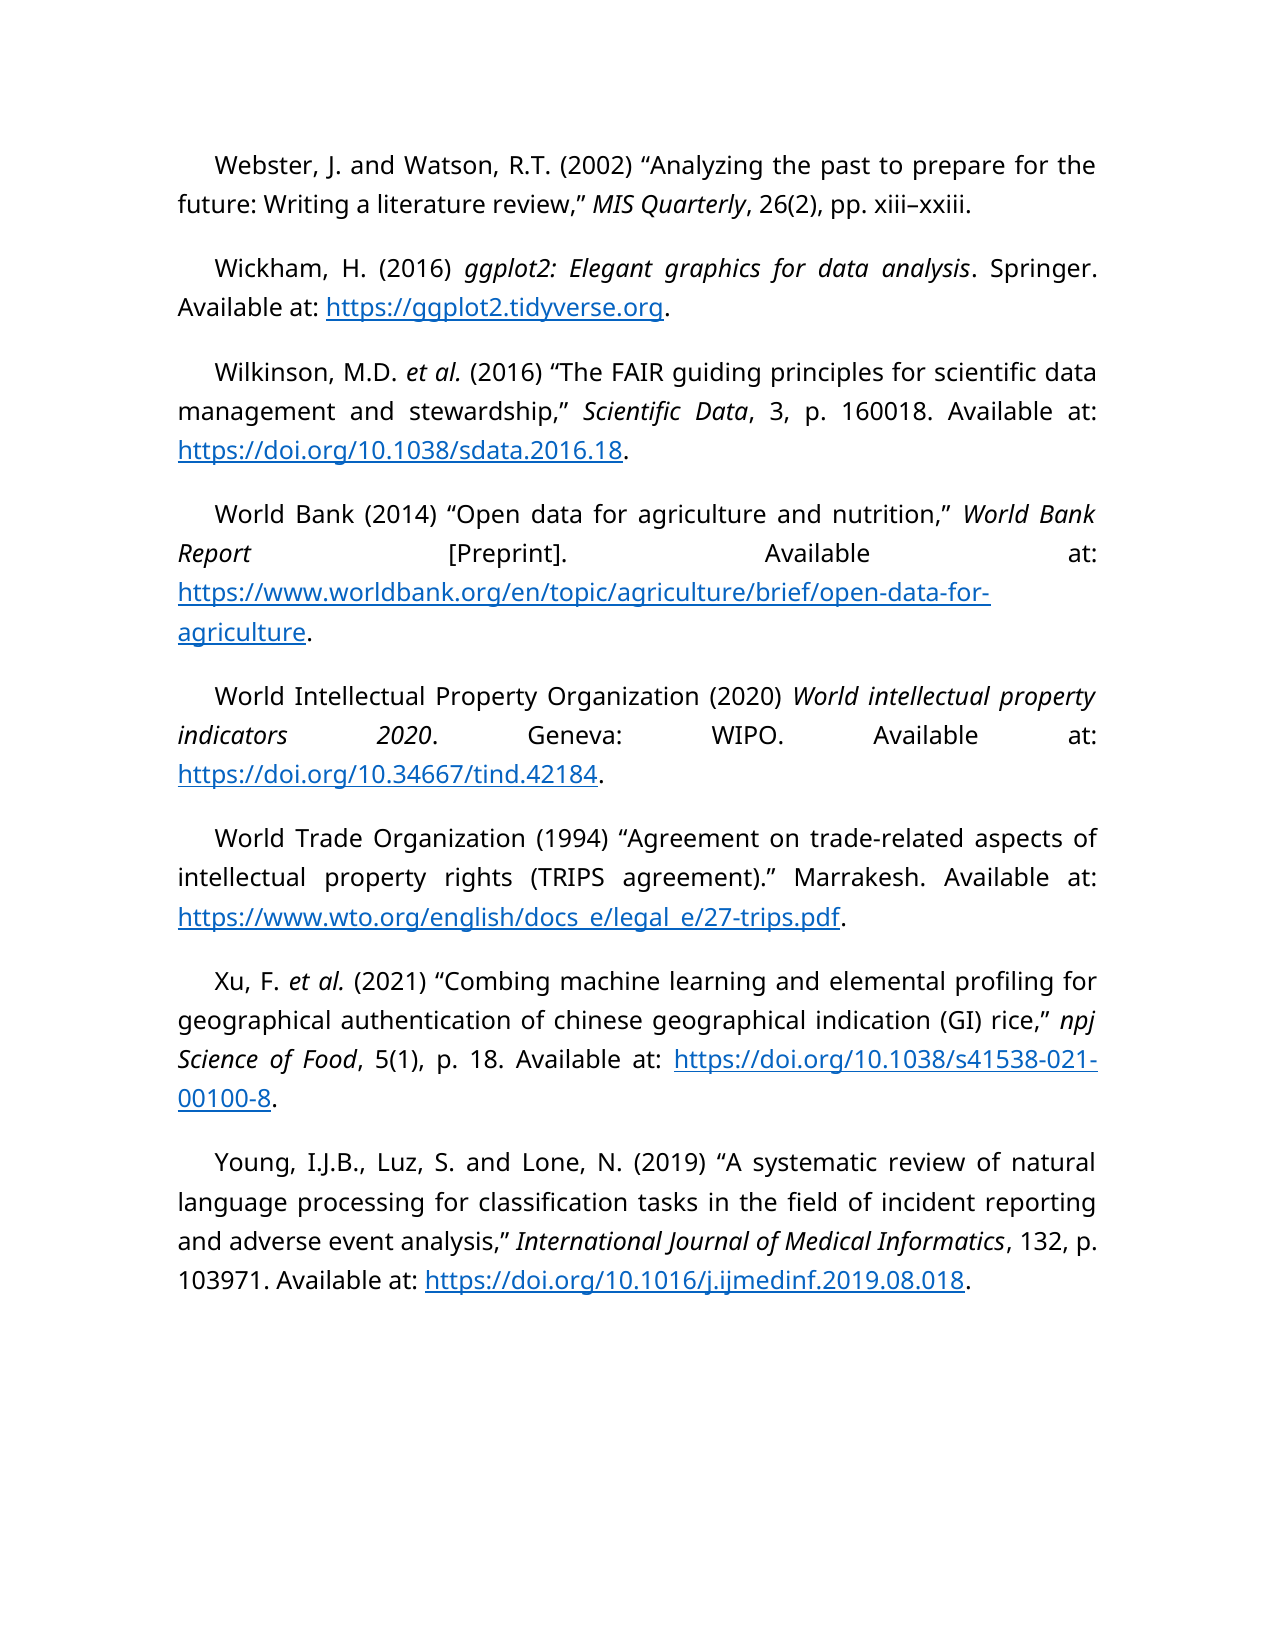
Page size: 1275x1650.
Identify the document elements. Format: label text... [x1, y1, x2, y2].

text Webster, J. and Watson, R.T. (2002) “Analyzing the past to prepare for the future: Writing a literature review,” MIS Quarterly, 26(2), pp. xiii–xxiii. [177, 148, 1098, 221]
text World Intellectual Property Organization (2020) World intellectual property indicators 2020. Geneva: WIPO. Available at: https://doi.org/10.34667/tind.42184. [177, 678, 1098, 791]
text Wilkinson, M.D. et al. (2016) “The FAIR guiding principles for scientific data management and stewardship,” Scientific Data, 3, p. 160018. Available at: https://doi.org/10.1038/sdata.2016.18. [177, 354, 1098, 467]
text Xu, F. et al. (2021) “Combing machine learning and elemental profiling for geographical authentication of chinese geographical indication (GI) rice,” npj Science of Food, 5(1), p. 18. Available at: https://doi.org/10.1038/s41538-021-00100-8. [177, 963, 1098, 1115]
text Young, I.J.B., Luz, S. and Lone, N. (2019) “A systematic review of natural language processing for classification tasks in the field of incident reporting and adverse event analysis,” International Journal of Medical Informatics, 132, p. 103971. Available at: https://doi.org/10.1016/j.ijmedinf.2019.08.018. [177, 1145, 1098, 1297]
text World Trade Organization (1994) “Agreement on trade-related aspects of intellectual property rights (TRIPS agreement).” Marrakesh. Available at: https://www.wto.org/english/docs_e/legal_e/27-trips.pdf. [177, 821, 1098, 933]
text World Bank (2014) “Open data for agriculture and nutrition,” World Bank Report [Preprint]. Available at: https://www.worldbank.org/en/topic/agriculture/brief/open-data-for-agriculture. [177, 497, 1098, 648]
text Wickham, H. (2016) ggplot2: Elegant graphics for data analysis. Springer. Available at: https://ggplot2.tidyverse.org. [177, 251, 1098, 324]
